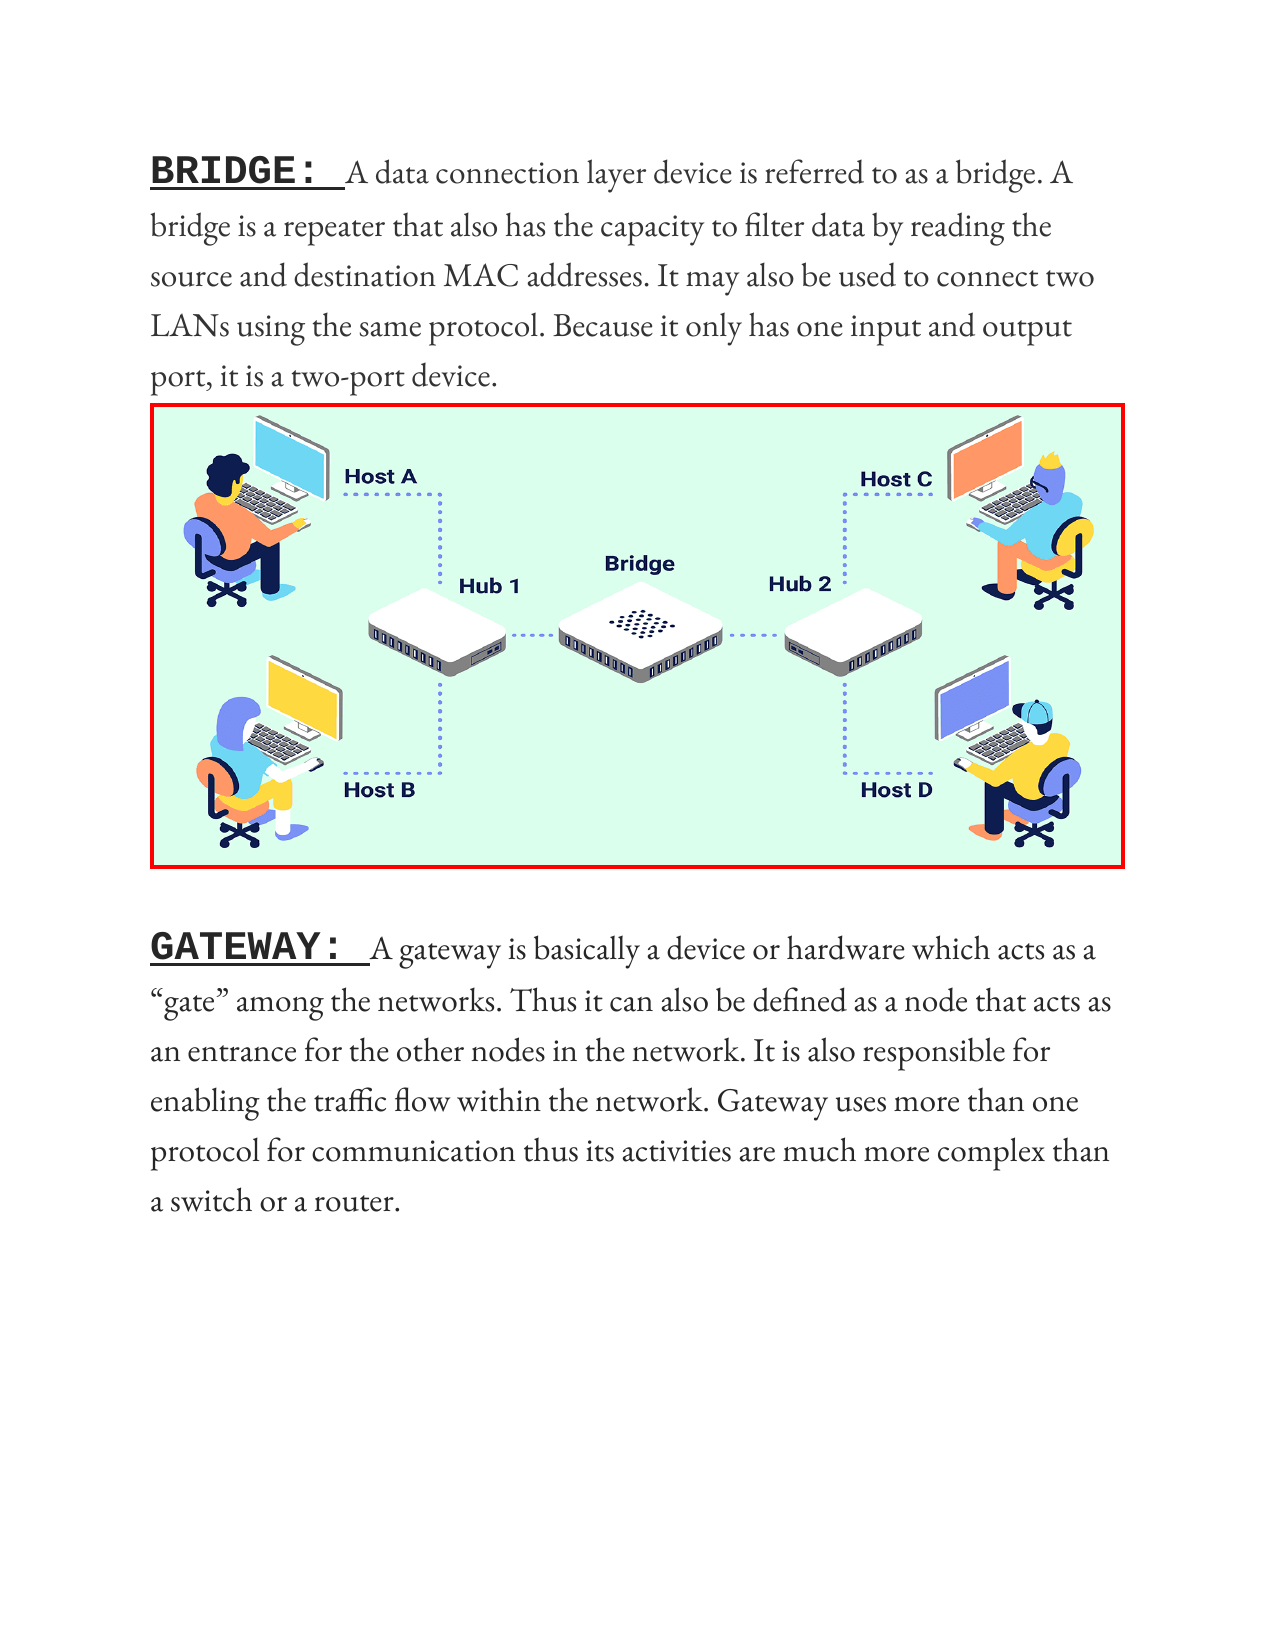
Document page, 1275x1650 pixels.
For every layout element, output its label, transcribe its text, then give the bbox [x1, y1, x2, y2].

text GATEWAY: A gateway is basically a device or hardware which acts as a “gate” among the networks. Thus it can also be defined as a node that acts as an entrance for the other nodes in the network. It is also responsible for enabling the traffic flow within the network. Gateway uses more than one protocol for communication thus its activities are much more complex than a switch or a router. [150, 926, 1125, 1222]
text BRIDGE: A data connection layer device is referred to as a bridge. A bridge is a repeater that also has the capacity to filter data by reading the source and destination MAC addresses. It may also be used to connect two LANs using the same protocol. Because it only has one input and output port, it is a two-port device. [150, 150, 1125, 396]
picture [154, 407, 1121, 865]
